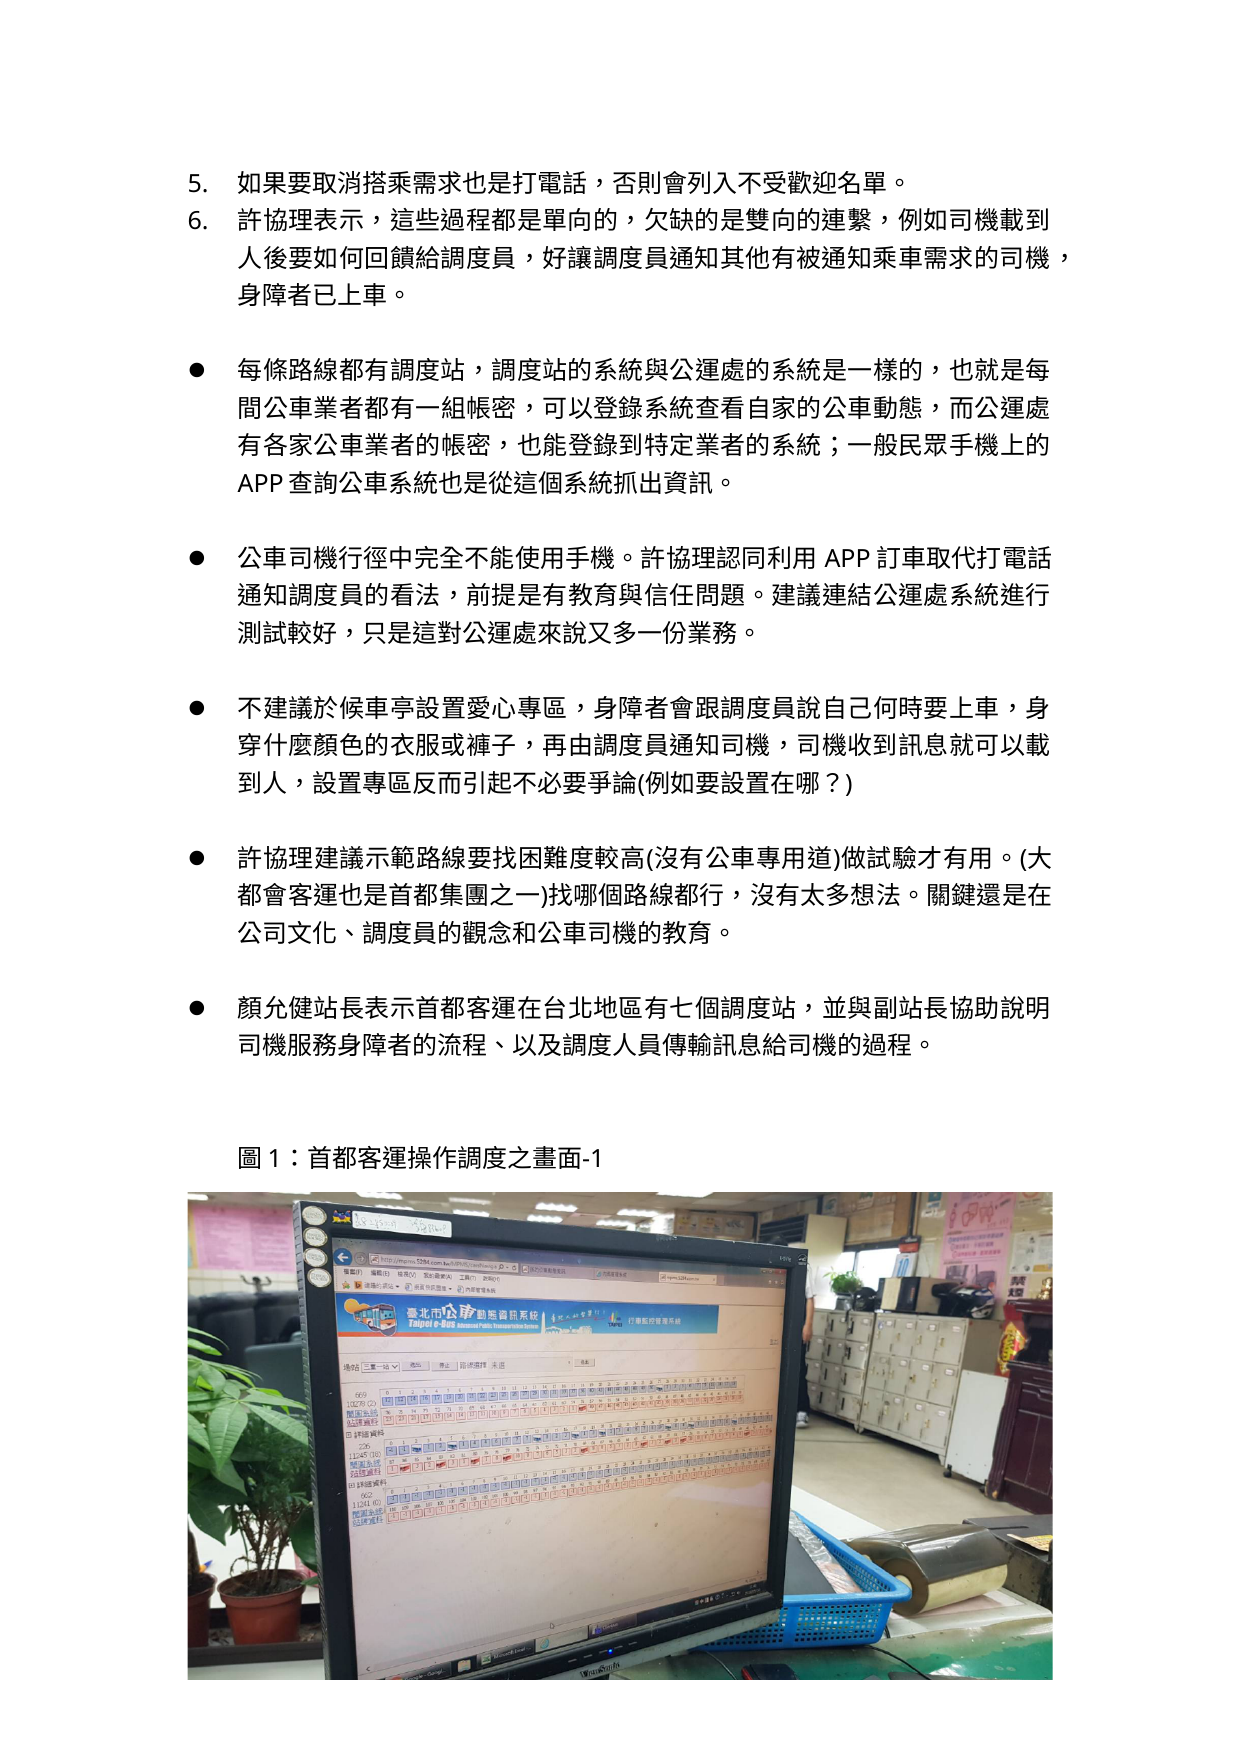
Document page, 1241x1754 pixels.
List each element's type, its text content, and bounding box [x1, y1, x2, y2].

list 圖1：首都客運操作調度之畫面-1 [237, 1137, 1053, 1175]
list 每條路線都有調度站，調度站的系統與公運處的系統是一樣的，也就是每間公車業者都有一組帳密，可以登錄系統查看自家的公車動態，而公運處有各家公車業者的帳密，也能登錄到特定業者的系統；一般民眾手機上的APP查詢公車系統也是從這個系統抓出資訊。 [187, 350, 1053, 500]
picture [187, 1192, 1053, 1680]
list 公車司機行徑中完全不能使用手機。許協理認同利用APP訂車取代打電話通知調度員的看法，前提是有教育與信任問題。建議連結公運處系統進行測試較好，只是這對公運處來說又多一份業務。 [187, 537, 1053, 650]
list 如果要取消搭乘需求也是打電話，否則會列入不受歡迎名單。 [187, 162, 1053, 200]
list 不建議於候車亭設置愛心專區，身障者會跟調度員說自己何時要上車，身穿什麼顏色的衣服或褲子，再由調度員通知司機，司機收到訊息就可以載到人，設置專區反而引起不必要爭論(例如要設置在哪？) [187, 687, 1053, 800]
list 許協理建議示範路線要找困難度較高(沒有公車專用道)做試驗才有用。(大都會客運也是首都集團之一)找哪個路線都行，沒有太多想法。關鍵還是在公司文化、調度員的觀念和公車司機的教育。 [187, 837, 1053, 950]
list 顏允健站長表示首都客運在台北地區有七個調度站，並與副站長協助說明司機服務身障者的流程、以及調度人員傳輸訊息給司機的過程。 [187, 987, 1053, 1062]
list 許協理表示，這些過程都是單向的，欠缺的是雙向的連繫，例如司機載到人後要如何回饋給調度員，好讓調度員通知其他有被通知乘車需求的司機，身障者已上車。 [187, 200, 1053, 312]
